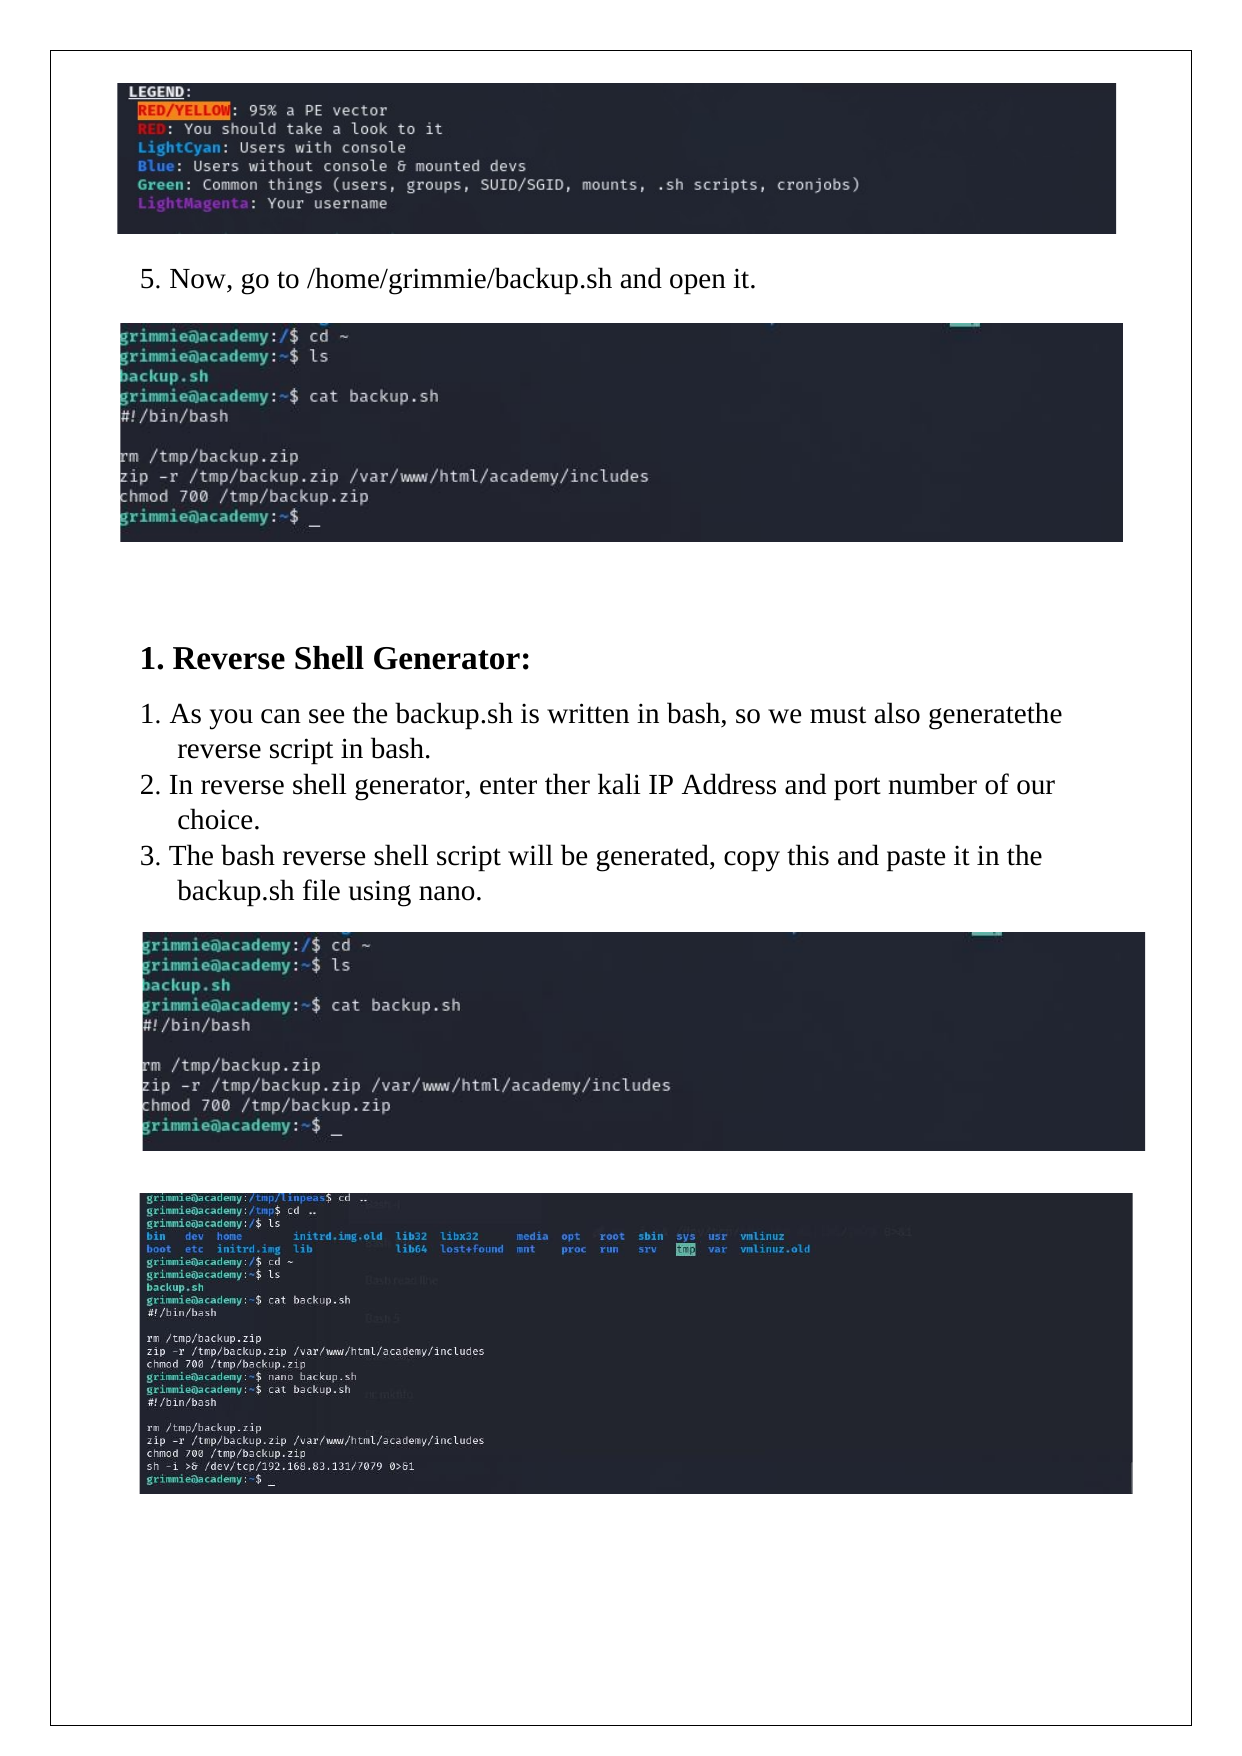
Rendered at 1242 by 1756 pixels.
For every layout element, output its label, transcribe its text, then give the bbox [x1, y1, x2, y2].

text  In reverse shell generator, enter ther kali IP Address and port number of our choice. [139, 767, 1130, 836]
subtitle Reverse Shell Generator: [139, 638, 1158, 676]
text  As you can see the backup.sh is written in bash, so we must also generatethe reverse script in bash. [139, 696, 1130, 765]
picture [142, 932, 1146, 1151]
picture [117, 83, 1117, 234]
text  The bash reverse shell script will be generated, copy this and paste it in the backup.sh file using nano. [139, 838, 1130, 907]
picture [139, 1193, 1133, 1494]
text  Now, go to /home/grimmie/backup.sh and open it. [139, 261, 1158, 294]
picture [120, 323, 1123, 542]
